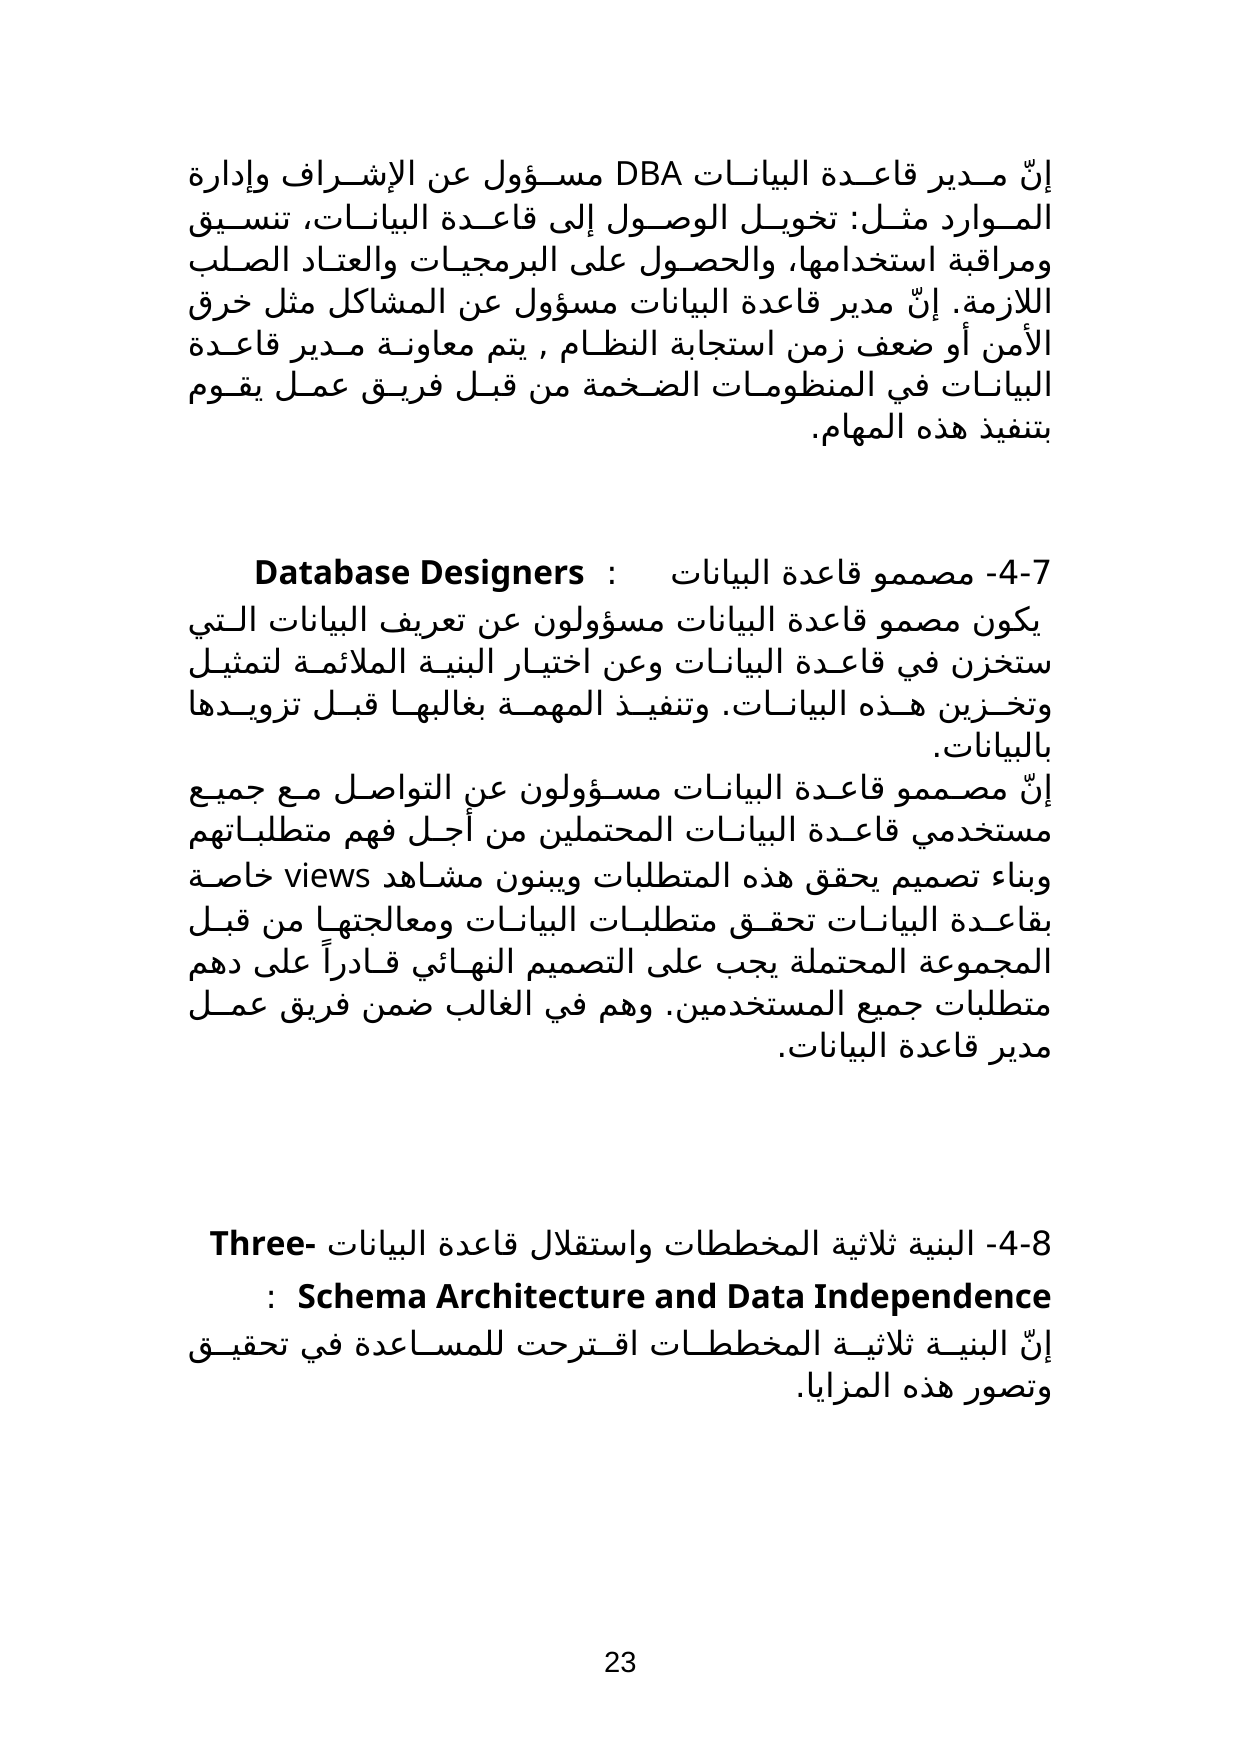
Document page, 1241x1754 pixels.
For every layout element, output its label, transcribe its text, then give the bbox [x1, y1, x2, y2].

text إنّ البنية ثلاثية المخططات اقترحت للمساعدة في تحقيق وتصور هذه المزايا. [187, 1324, 1053, 1405]
text إنّ مصممو قاعدة البيانات مسؤولون عن التواصل مع جميع مستخدمي قاعدة البيانات المحتملين من أجل فهم متطلباتهم وبناء تصميم يحقق هذه المتطلبات ويبنون مشاهد views خاصة بقاعدة البيانات تحقق متطلبات البيانات ومعالجتها من قبل المجموعة المحتملة يجب على التصميم النهائي قادراً على دهم متطلبات جميع المستخدمين. وهم في الغالب ضمن فريق عمل مدير قاعدة البيانات. [187, 768, 1053, 1065]
subtitle 4-7- مصممو قاعدة البيانات : Database Designers [187, 549, 1053, 594]
subtitle 4-8- البنية ثلاثية المخططات واستقلال قاعدة البيانات Three-Schema Architecture and Data Independence : [187, 1220, 1053, 1318]
text يكون مصمو قاعدة البيانات مسؤولون عن تعريف البيانات التي ستخزن في قاعدة البيانات وعن اختيار البنية الملائمة لتمثيل وتخزين هذه البيانات. وتنفيذ المهمة بغالبها قبل تزويدها بالبيانات. [187, 601, 1053, 765]
text إنّ مدير قاعدة البيانات DBA مسؤول عن الإشراف وإدارة الموارد مثل: تخويل الوصول إلى قاعدة البيانات، تنسيق ومراقبة استخدامها، والحصول على البرمجيات والعتاد الصلب اللازمة. إنّ مدير قاعدة البيانات مسؤول عن المشاكل مثل خرق الأمن أو ضعف زمن استجابة النظام , يتم معاونة مدير قاعدة البيانات في المنظومات الضخمة من قبل فريق عمل يقوم بتنفيذ هذه المهام. [187, 150, 1053, 447]
